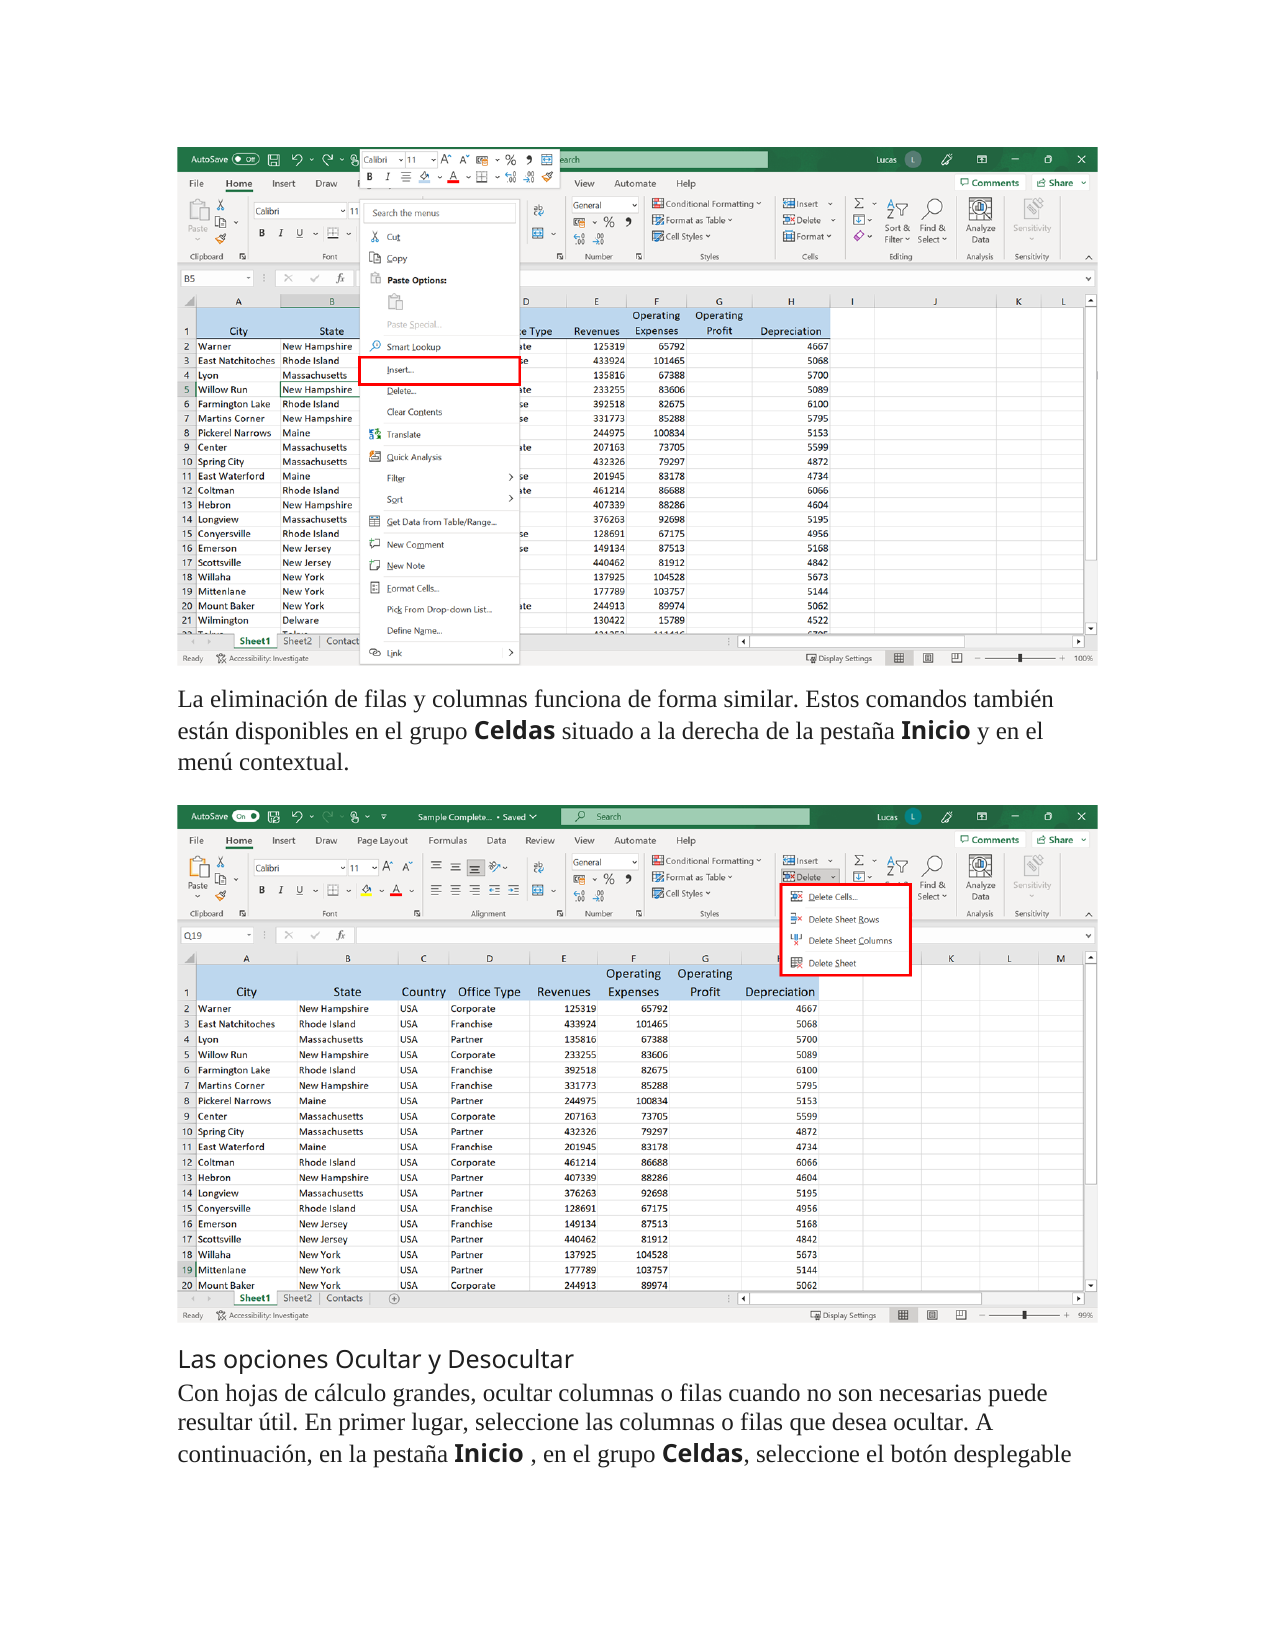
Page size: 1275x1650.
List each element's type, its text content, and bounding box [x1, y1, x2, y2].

text La eliminación de filas y columnas funciona de forma similar. Estos comandos también están disponibles en el grupo Celdas situado a la derecha de la pestaña Inicio y en el menú contextual. [177, 684, 1098, 776]
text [177, 1378, 1098, 1470]
picture [177, 805, 1098, 1323]
picture [177, 147, 1098, 666]
subtitle Las opciones Ocultar y Desocultar [177, 1342, 1098, 1376]
